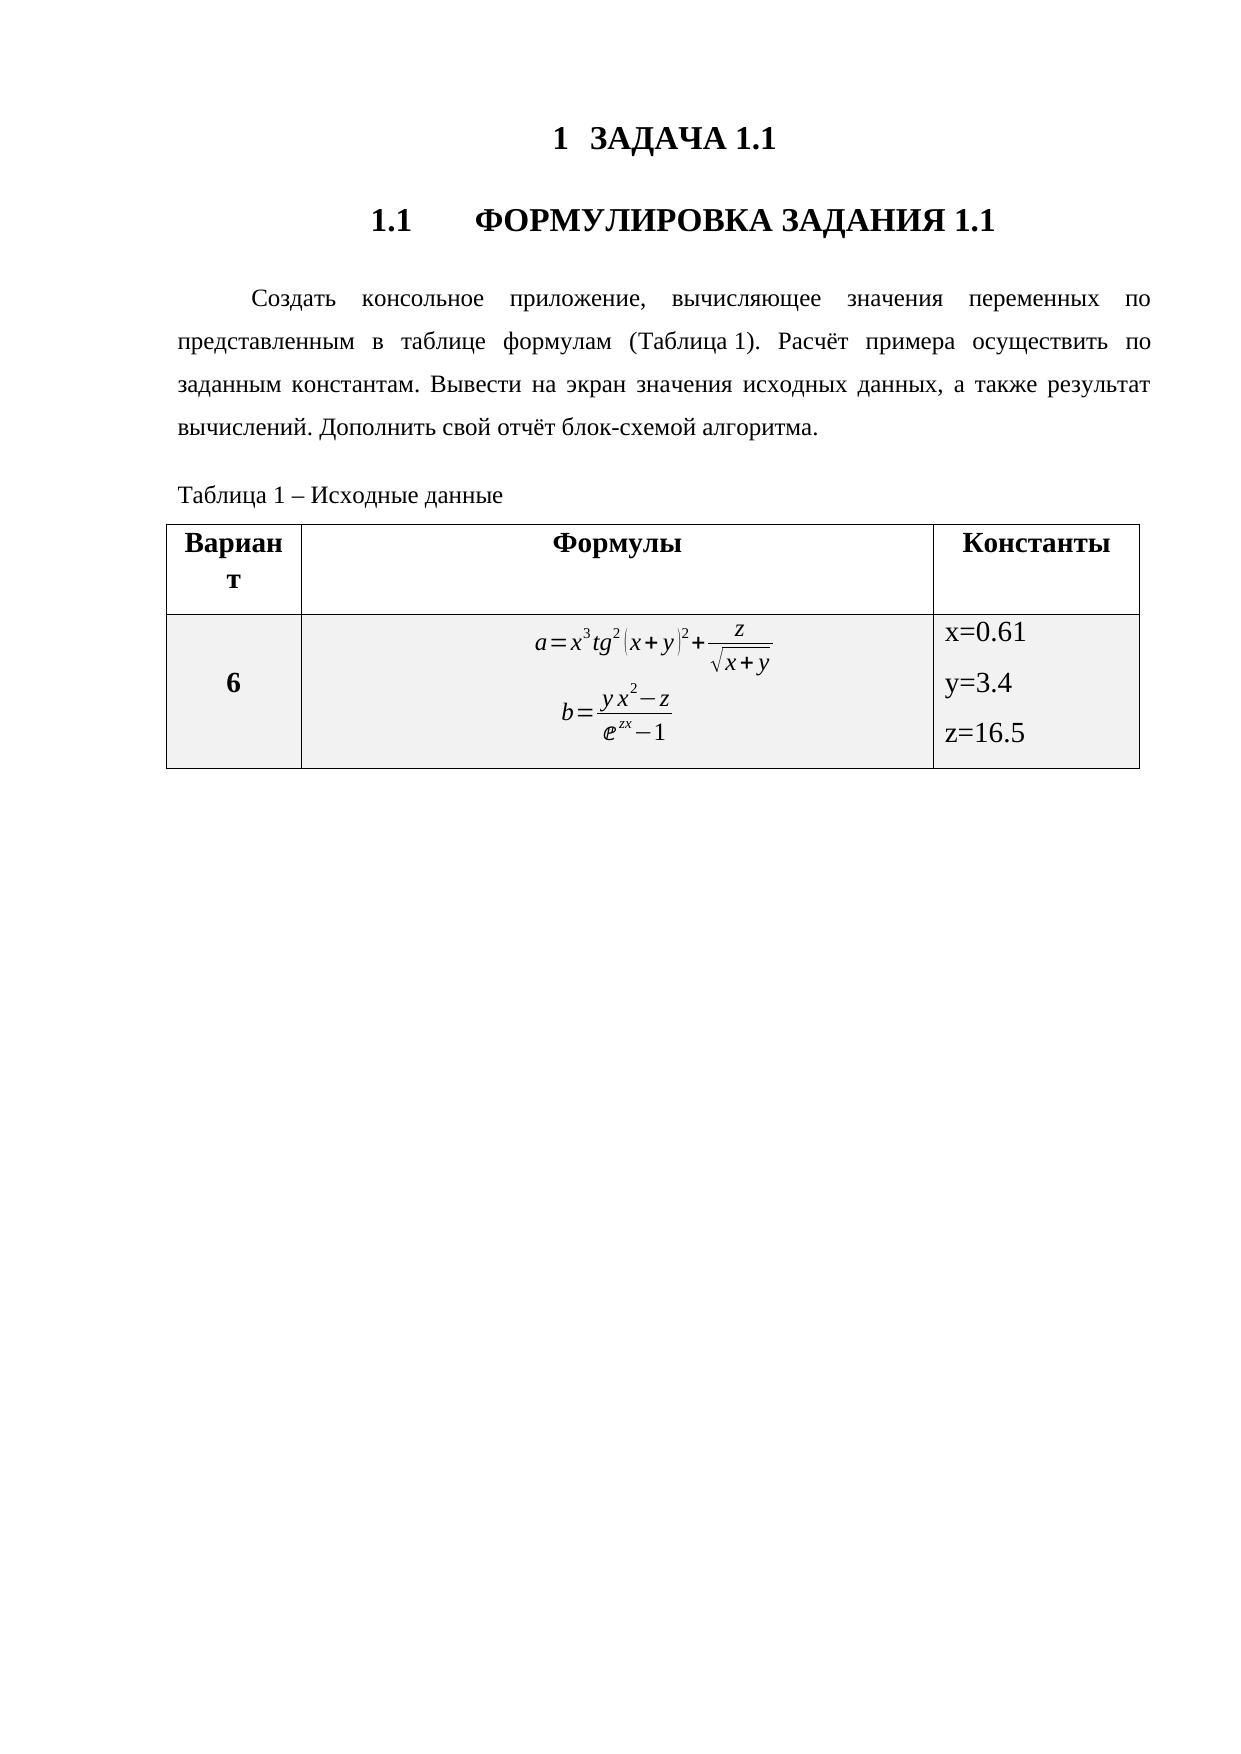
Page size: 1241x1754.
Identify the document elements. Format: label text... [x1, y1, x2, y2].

text Создать консольное приложение, вычисляющее значения переменных по представленным в таблице формулам (Таблица 1). Расчёт примера осуществить по заданным константам. Вывести на экран значения исходных данных, а также результат вычислений. Дополнить свой отчёт блок-схемой алгоритма. [177, 283, 1152, 441]
table_header Вариант [167, 525, 301, 613]
table_cell x=0.61 y=3.4 z=16.5 [934, 615, 1139, 768]
table_cell [302, 615, 933, 768]
table_cell 6 [167, 615, 301, 768]
table_header Формулы [302, 525, 933, 613]
text Задача 1.1 [177, 118, 1152, 156]
table_header Константы [934, 525, 1139, 613]
text Формулировка задания 1.1 [215, 201, 1152, 239]
